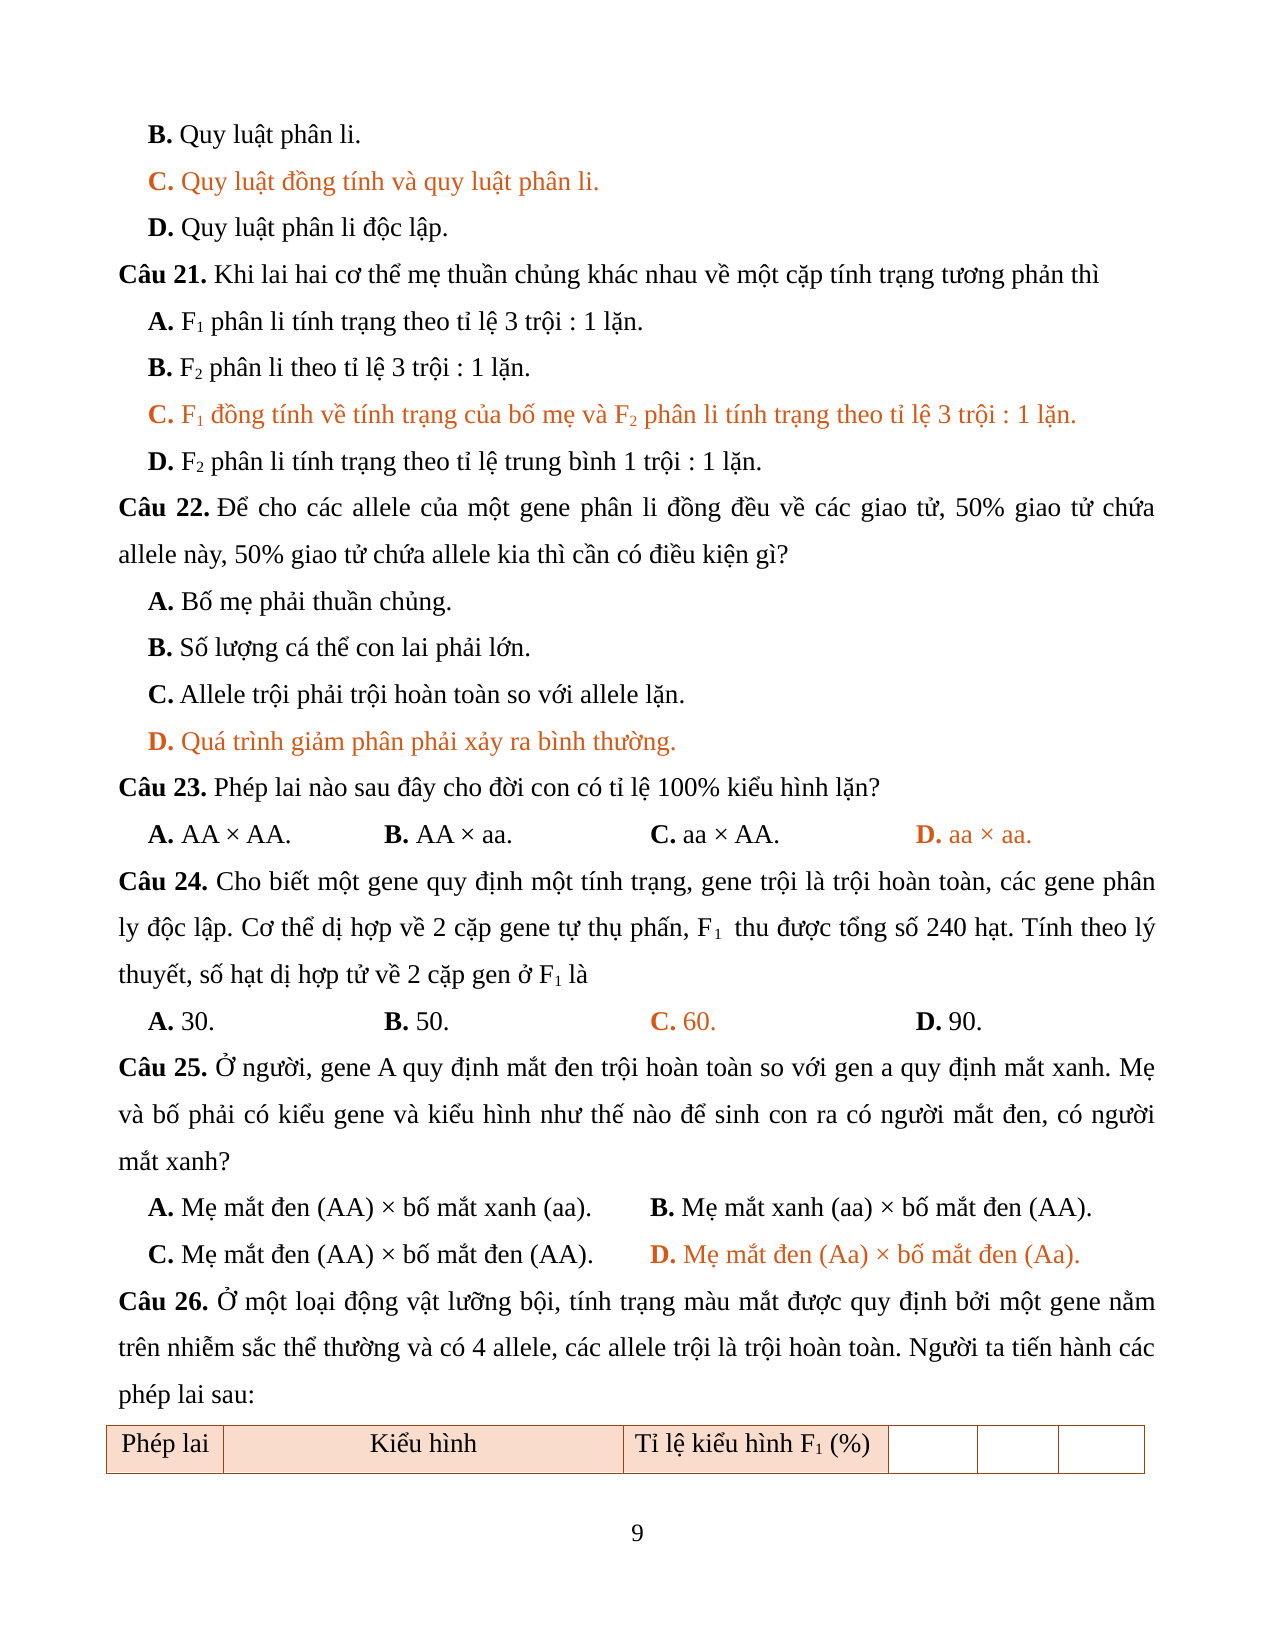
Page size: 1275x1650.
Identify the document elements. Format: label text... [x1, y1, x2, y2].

text C. Quy luật đồng tính và quy luật phân li. [148, 165, 1157, 196]
text Câu 25. Ở người, gene A quy định mắt đen trội hoàn toàn so với gen a quy định mắt xanh. Mẹ và bố phải có kiểu gene và kiểu hình như thế nào để sinh con ra có người mắt đen, có người mắt xanh? [118, 1051, 1157, 1176]
text D. F2 phân li tính trạng theo tỉ lệ trung bình 1 trội : 1 lặn. [148, 445, 1157, 476]
text Câu 23. Phép lai nào sau đây cho đời con có tỉ lệ 100% kiểu hình lặn? [118, 771, 1157, 803]
text A. F1 phân li tính trạng theo tỉ lệ 3 trội : 1 lặn. [148, 305, 1157, 336]
text Câu 24. Cho biết một gene quy định một tính trạng, gene trội là trội hoàn toàn, các gene phân ly độc lập. Cơ thể dị hợp về 2 cặp gene tự thụ phấn, F1 thu được tổng số 240 hạt. Tính theo lý thuyết, số hạt dị hợp tử về 2 cặp gen ở F1 là [118, 865, 1157, 989]
table_header Kiểu hình [224, 1426, 623, 1472]
text B. Quy luật phân li. [148, 118, 1157, 149]
text B. Số lượng cá thể con lai phải lớn. [148, 631, 1157, 663]
text B. F2 phân li theo tỉ lệ 3 trội : 1 lặn. [148, 351, 1157, 383]
text C. Mẹ mắt đen (AA) × bố mắt đen (AA). D. Mẹ mắt đen (Aa) × bố mắt đen (Aa). [118, 1238, 1157, 1269]
table_header [978, 1426, 1058, 1472]
table_header [889, 1426, 977, 1472]
table_header Tỉ lệ kiểu hình F1 (%) [624, 1426, 888, 1472]
text Câu 22. Để cho các allele của một gene phân li đồng đều về các giao tử, 50% giao tử chứa allele này, 50% giao tử chứa allele kia thì cần có điều kiện gì? [118, 491, 1157, 569]
text A. 30. B. 50. C. 60. D. 90. [118, 1005, 1157, 1036]
table_header [1059, 1426, 1144, 1472]
text D. Quy luật phân li độc lập. [148, 211, 1157, 243]
text C. F1 đồng tính về tính trạng của bố mẹ và F2 phân li tính trạng theo tỉ lệ 3 trội : 1 lặn. [148, 398, 1157, 429]
text D. Quá trình giảm phân phải xảy ra bình thường. [148, 725, 1157, 756]
text A. AA × AA. B. AA × aa. C. aa × AA. D. aa × aa. [118, 818, 1157, 849]
text A. Mẹ mắt đen (AA) × bố mắt xanh (aa). B. Mẹ mắt xanh (aa) × bố mắt đen (AA). [118, 1191, 1157, 1223]
text Câu 21. Khi lai hai cơ thể mẹ thuần chủng khác nhau về một cặp tính trạng tương phản thì [118, 258, 1157, 289]
table_header Phép lai [107, 1426, 223, 1472]
text Câu 26. Ở một loại động vật lưỡng bội, tính trạng màu mắt được quy định bởi một gene nằm trên nhiễm sắc thể thường và có 4 allele, các allele trội là trội hoàn toàn. Người ta tiến hành các phép lai sau: [118, 1285, 1157, 1409]
text A. Bố mẹ phải thuần chủng. [148, 585, 1157, 616]
text C. Allele trội phải trội hoàn toàn so với allele lặn. [148, 678, 1157, 709]
